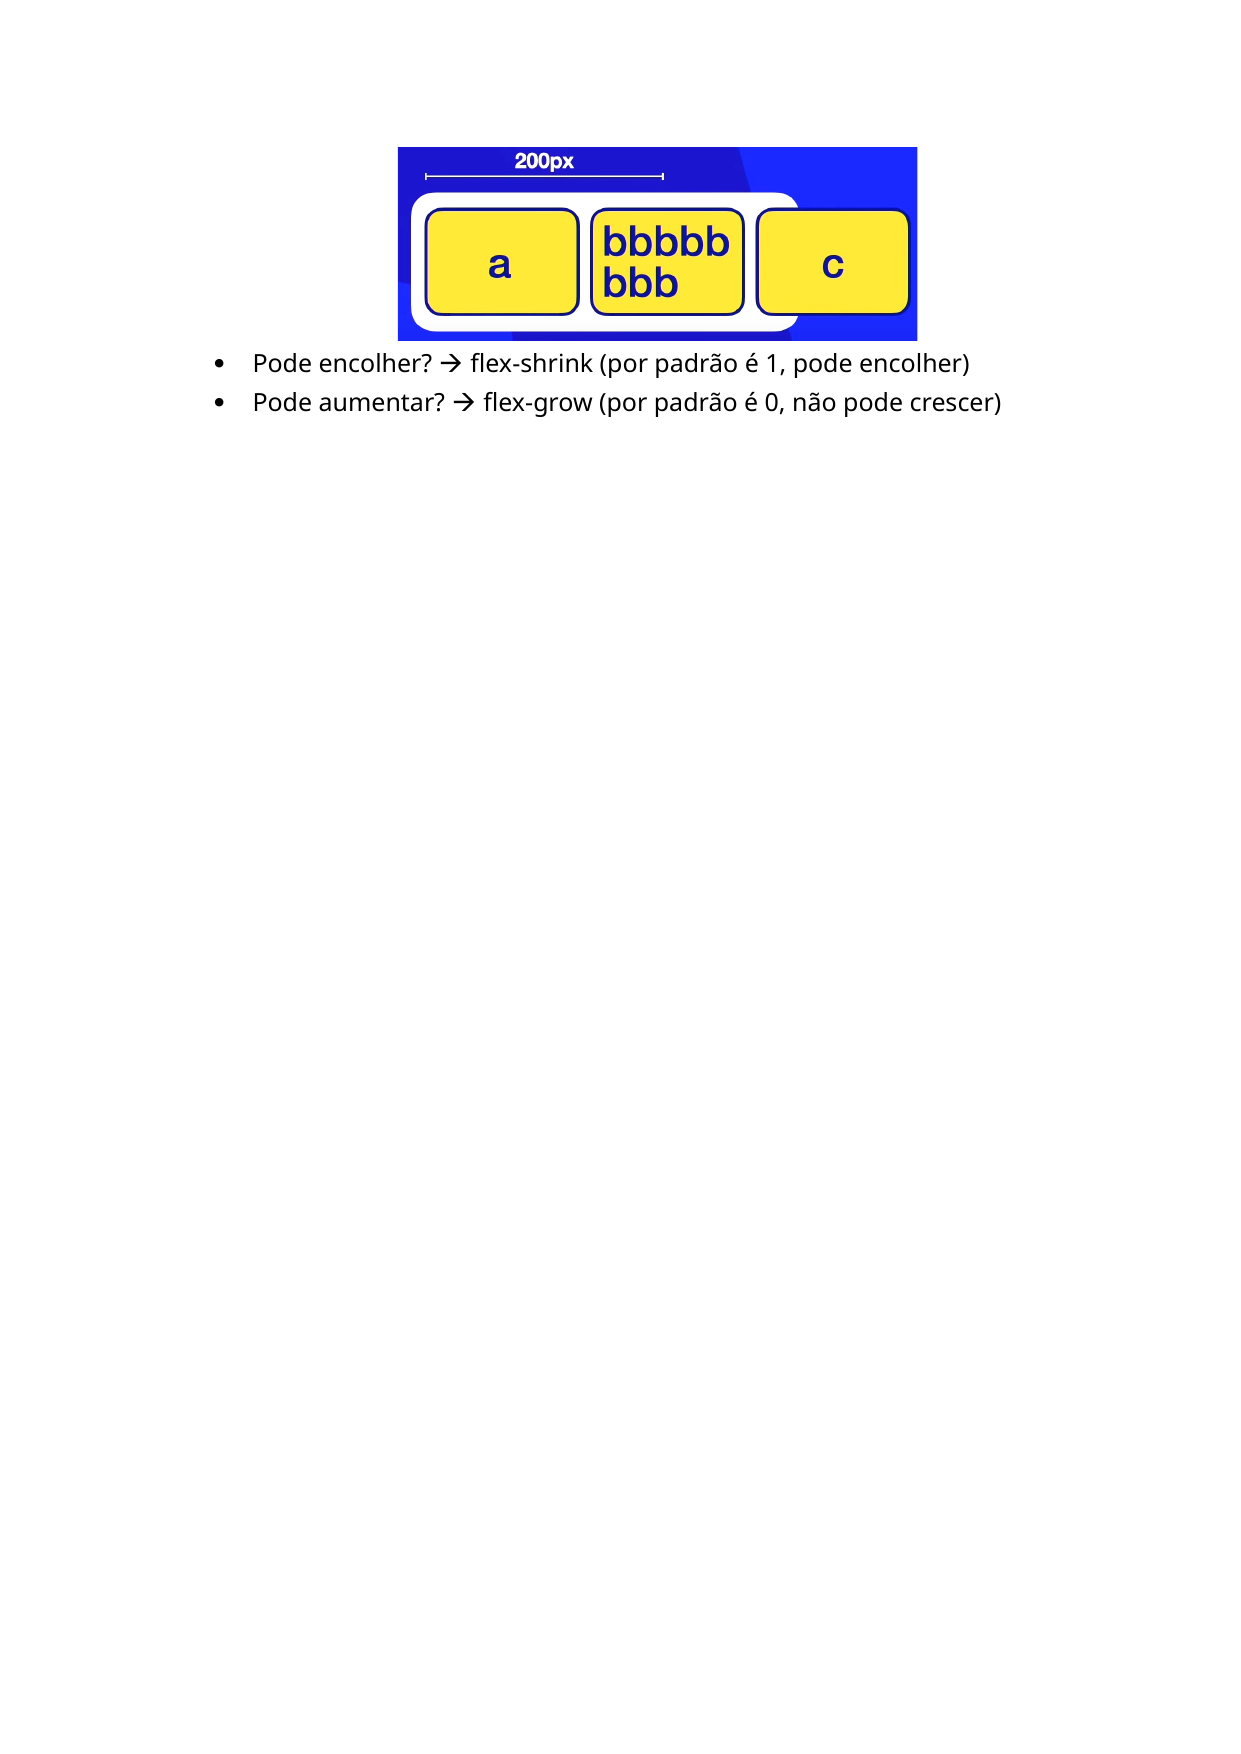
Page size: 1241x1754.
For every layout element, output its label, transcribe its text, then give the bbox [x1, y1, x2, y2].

list Pode aumentar? flex-grow (por padrão é 0, não pode crescer) [215, 385, 1063, 419]
list Pode encolher? flex-shrink (por padrão é 1, pode encolher) [215, 346, 1063, 380]
picture [397, 147, 918, 341]
